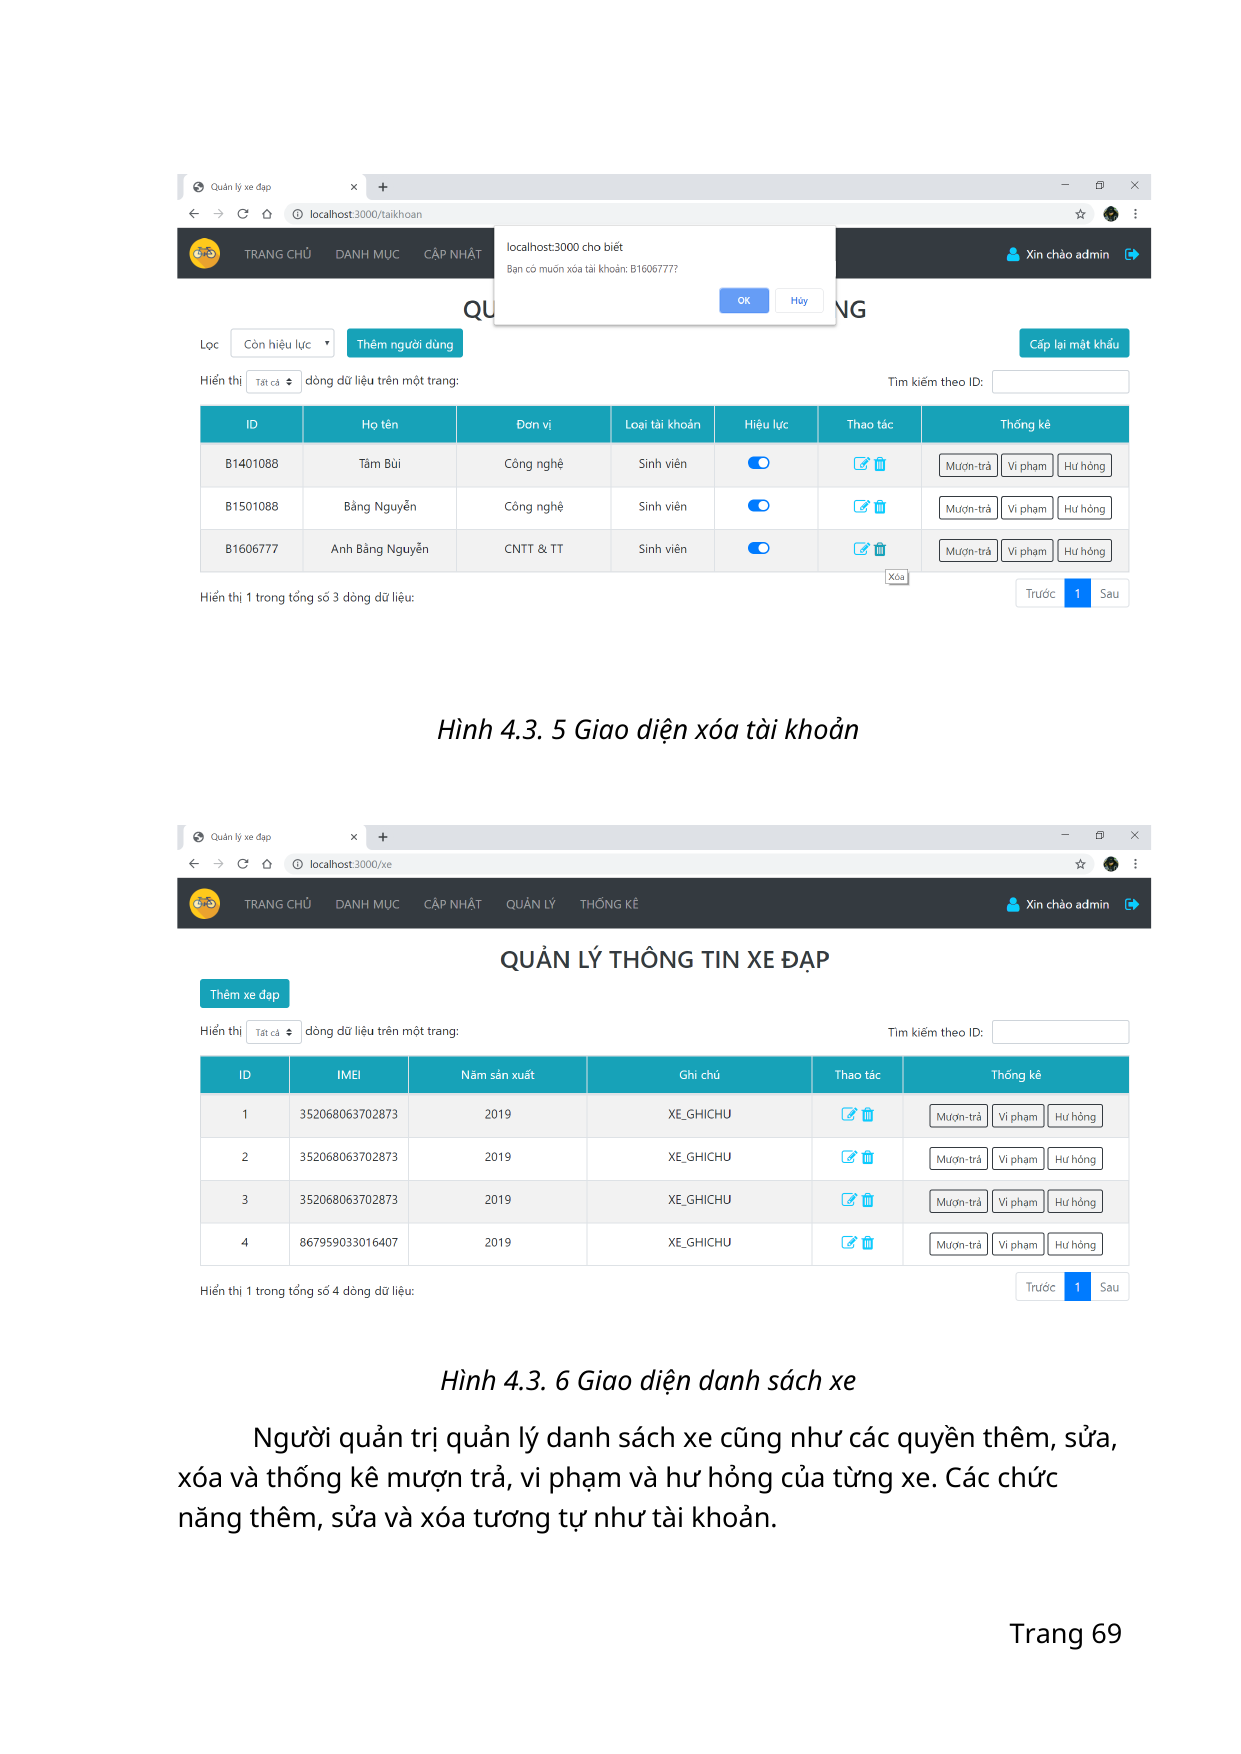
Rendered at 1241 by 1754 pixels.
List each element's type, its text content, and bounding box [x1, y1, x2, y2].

picture [177, 825, 1152, 1343]
picture [177, 174, 1152, 692]
text Hình 4.3. 6 Giao diện danh sách xe [177, 1361, 1122, 1398]
text Người quản trị quản lý danh sách xe cũng như các quyền thêm, sửa, xóa và thống kê mượn trả, vi phạm và hư hỏng của từng xe. Các chức năng thêm, sửa và xóa tương tự như tài khoản. [177, 1419, 1122, 1535]
text Hình 4.3. 5 Giao diện xóa tài khoản [177, 711, 1122, 748]
